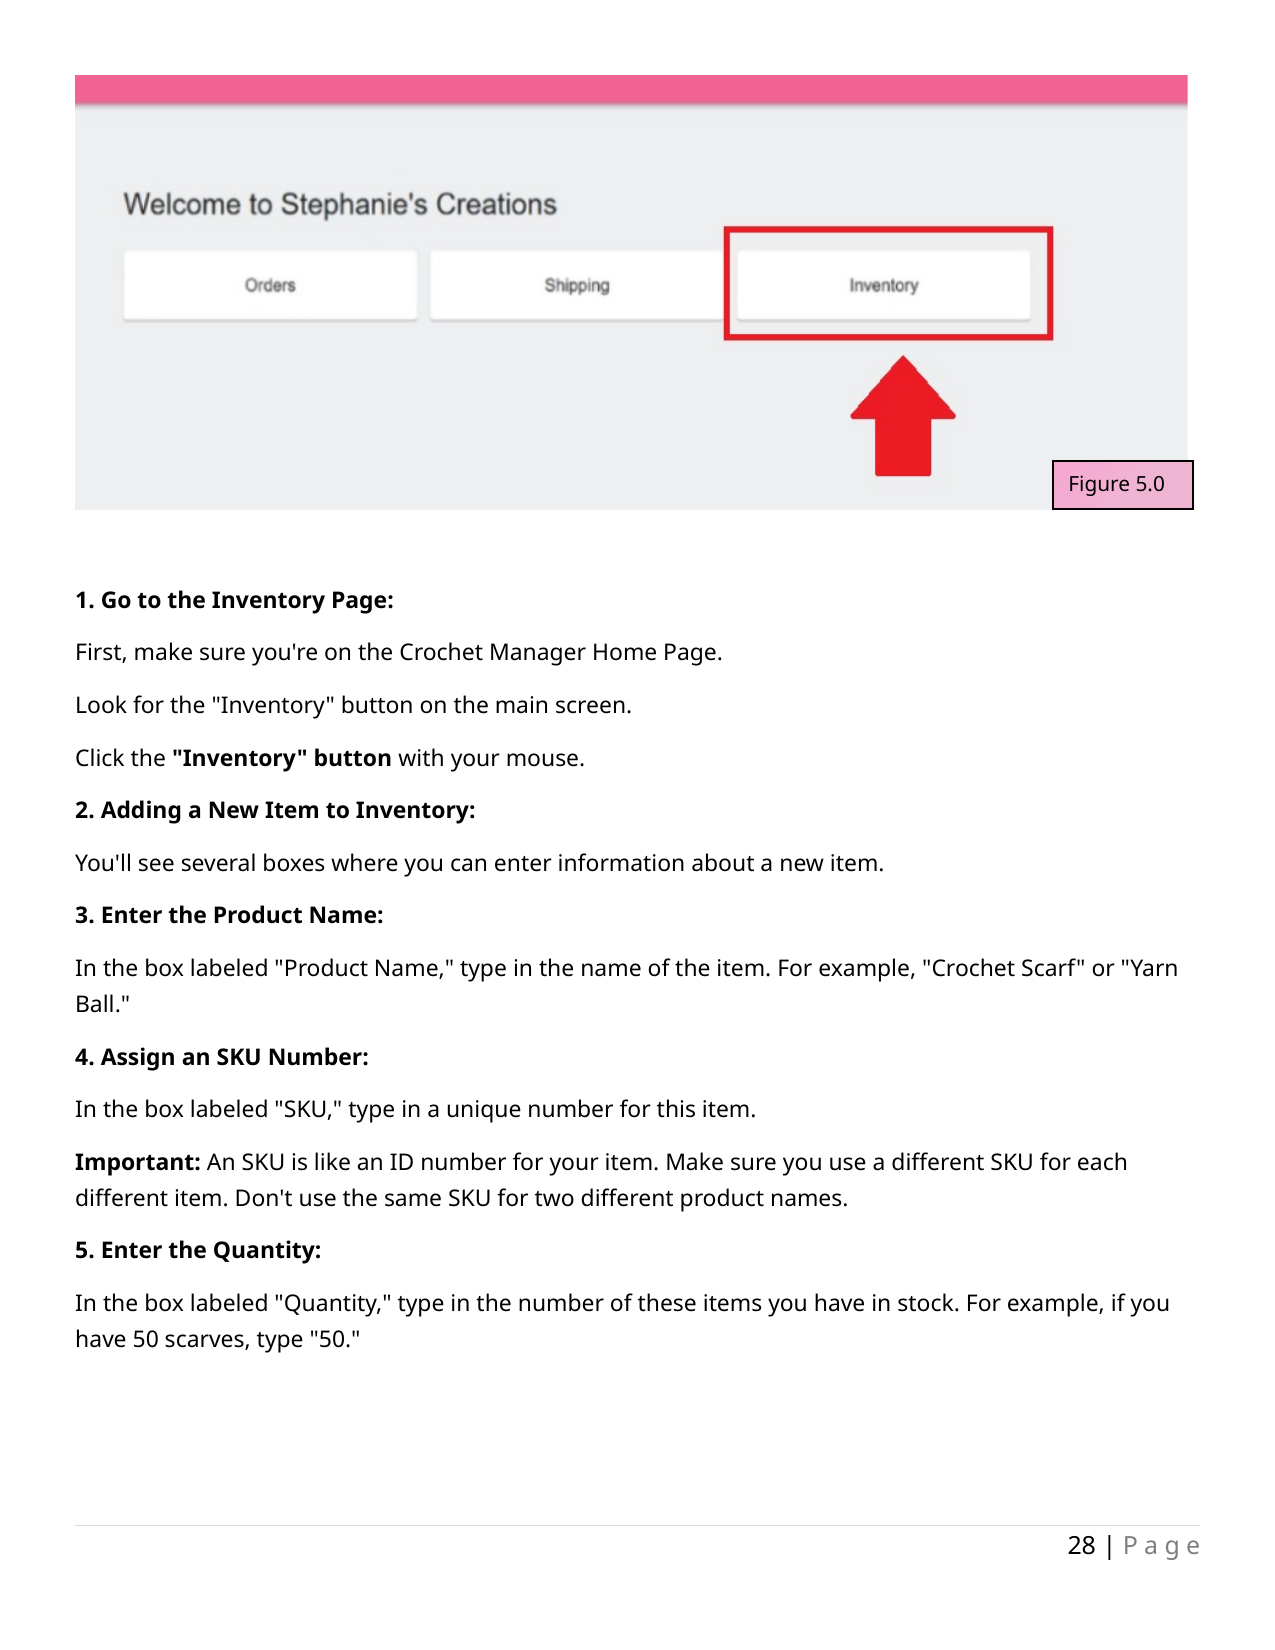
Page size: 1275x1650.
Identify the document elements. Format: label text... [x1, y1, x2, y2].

text Look for the "Inventory" button on the main screen. [75, 689, 1200, 720]
text First, make sure you're on the Crochet Manager Home Page. [75, 636, 1200, 668]
text In the box labeled "SKU," type in a unique number for this item. [75, 1093, 1200, 1124]
text 5. Enter the Quantity: [75, 1234, 1200, 1266]
text 2. Adding a New Item to Inventory: [75, 794, 1200, 825]
text 4. Assign an SKU Number: [75, 1041, 1200, 1072]
picture [75, 75, 1188, 510]
text 1. Go to the Inventory Page: [75, 584, 1200, 615]
text In the box labeled "Product Name," type in the name of the item. For example, "Crochet Scarf" or "Yarn Ball." [75, 952, 1200, 1019]
text You'll see several boxes where you can enter information about a new item. [75, 847, 1200, 878]
text Click the "Inventory" button with your mouse. [75, 742, 1200, 773]
text In the box labeled "Quantity," type in the number of these items you have in stock. For example, if you have 50 scarves, type "50." [75, 1287, 1200, 1354]
text 3. Enter the Product Name: [75, 899, 1200, 931]
text Important: An SKU is like an ID number for your item. Make sure you use a different SKU for each different item. Don't use the same SKU for two different product names. [75, 1146, 1200, 1213]
